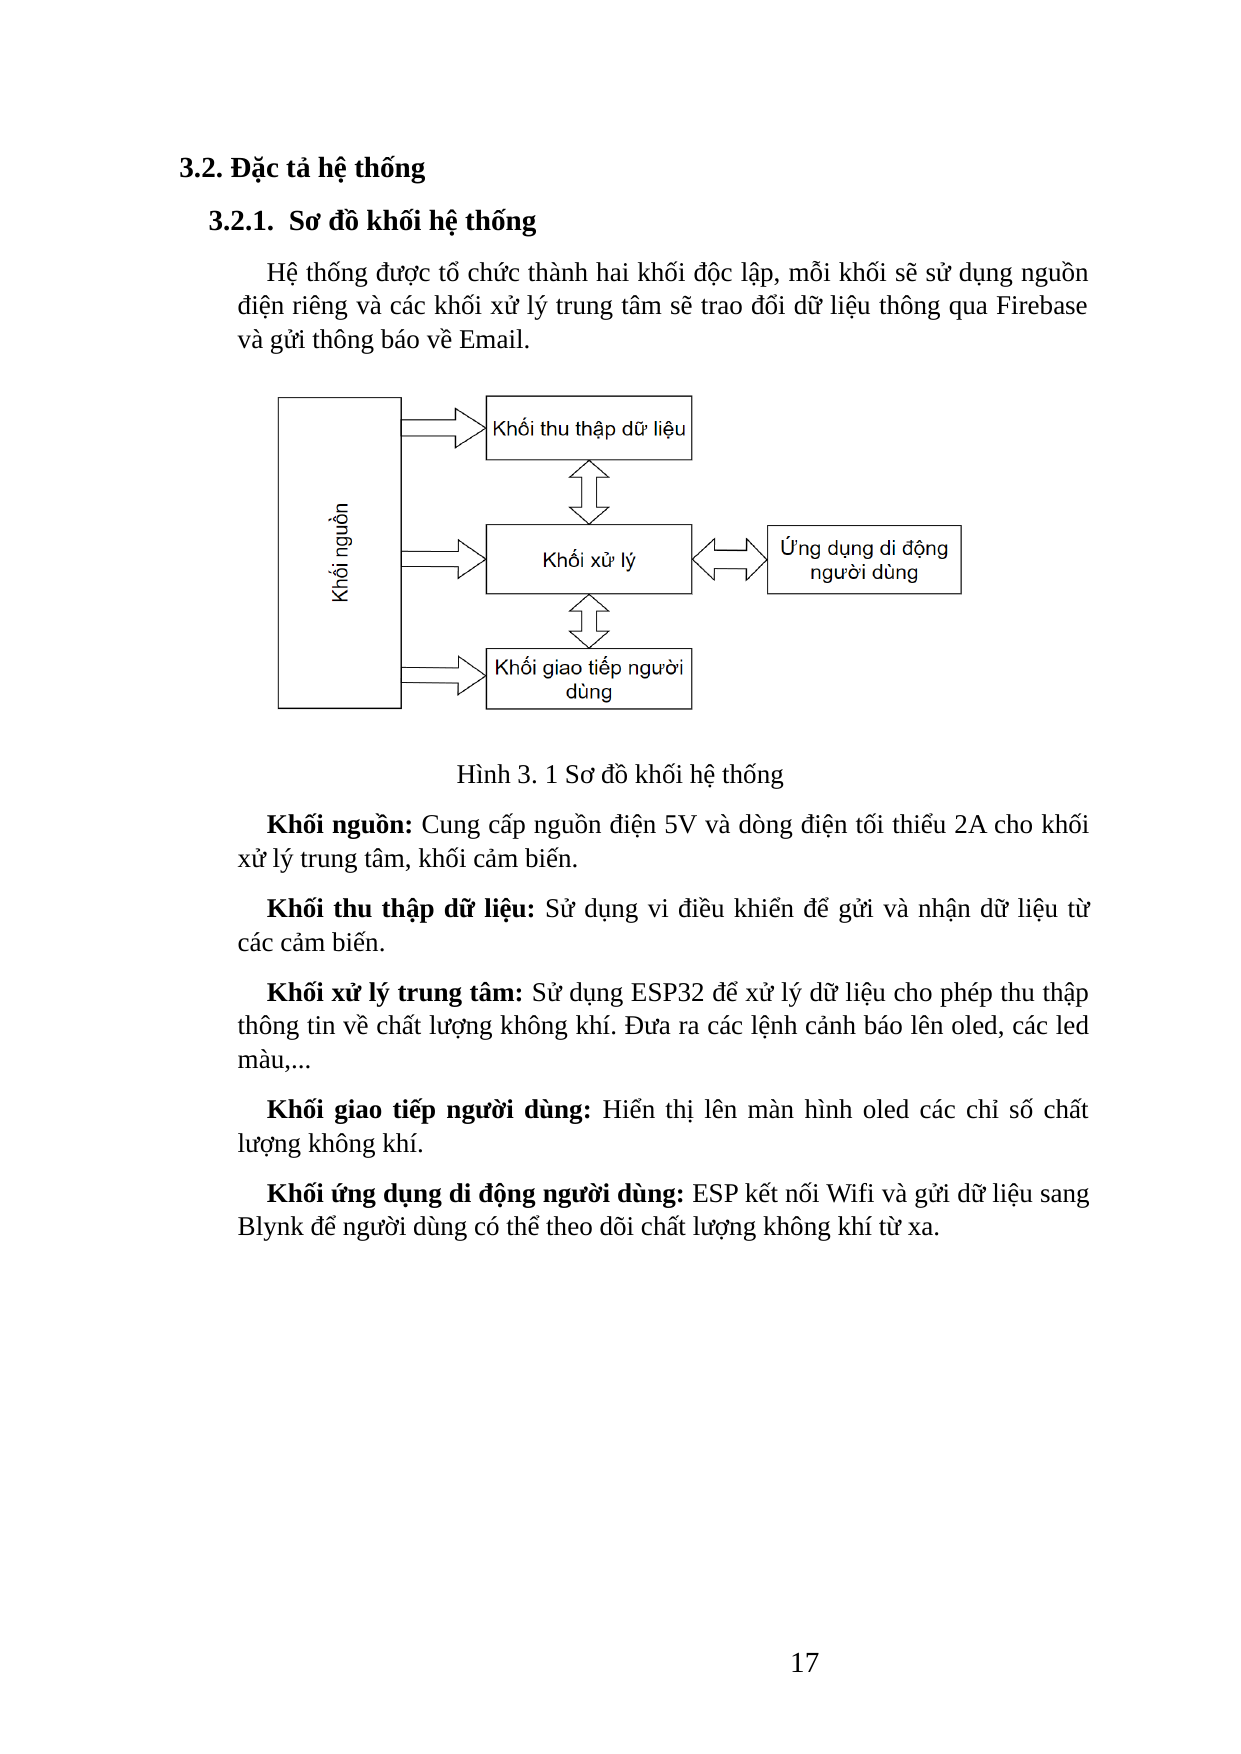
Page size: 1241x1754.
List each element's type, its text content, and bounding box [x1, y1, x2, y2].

text Khối nguồn: Cung cấp nguồn điện 5V và dòng điện tối thiểu 2A cho khối xử lý trung tâm, khối cảm biến. [237, 808, 1090, 873]
text 3.2.1. Sơ đồ khối hệ thống [208, 203, 1090, 236]
text Khối thu thập dữ liệu: Sử dụng vi điều khiển để gửi và nhận dữ liệu từ các cảm biến. [237, 892, 1090, 957]
text Hệ thống được tổ chức thành hai khối độc lập, mỗi khối sẽ sử dụng nguồn điện riêng và các khối xử lý trung tâm sẽ trao đổi dữ liệu thông qua Firebase và gửi thông báo về Email. [237, 256, 1090, 354]
text Khối giao tiếp người dùng: Hiển thị lên màn hình oled các chỉ số chất lượng không khí. [237, 1093, 1090, 1158]
text Hình 3. 1 Sơ đồ khối hệ thống [150, 758, 1090, 789]
text Khối xử lý trung tâm: Sử dụng ESP32 để xử lý dữ liệu cho phép thu thập thông tin về chất lượng không khí. Đưa ra các lệnh cảnh báo lên oled, các led màu,... [237, 976, 1090, 1074]
text Khối ứng dụng di động người dùng: ESP kết nối Wifi và gửi dữ liệu sang Blynk để người dùng có thể theo dõi chất lượng không khí từ xa. [237, 1177, 1090, 1242]
text 3.2. Đặc tả hệ thống [179, 150, 1090, 183]
picture [259, 372, 981, 739]
